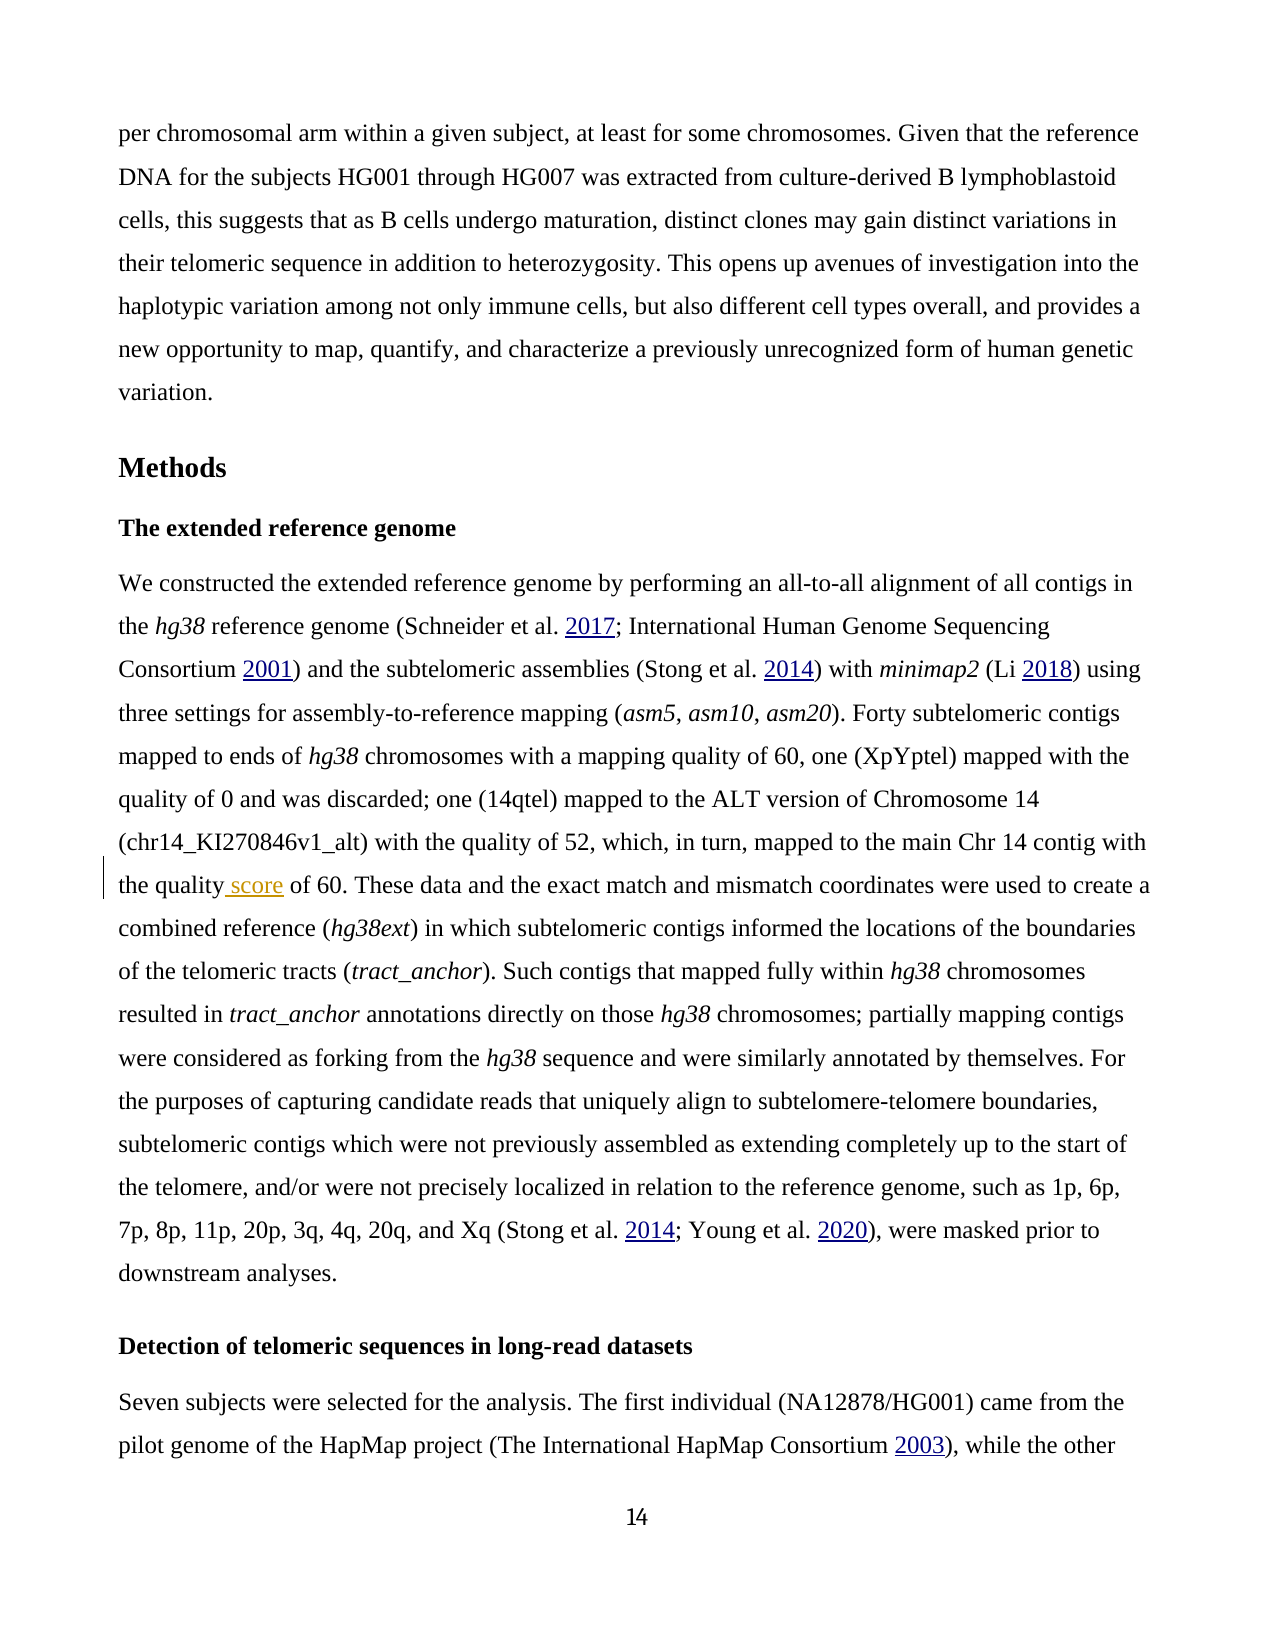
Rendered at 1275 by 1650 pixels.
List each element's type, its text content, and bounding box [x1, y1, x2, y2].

subtitle Detection of telomeric sequences in long-read datasets [118, 1331, 1156, 1360]
text We constructed the extended reference genome by performing an all-to-all alignment of all contigs in the hg38 reference genome (Schneider et al. 2017; International Human Genome Sequencing Consortium 2001) and the subtelomeric assemblies (Stong et al. 2014) with minimap2 (Li 2018) using three settings for assembly-to-reference mapping (asm5, asm10, asm20). Forty subtelomeric contigs mapped to ends of hg38 chromosomes with a mapping quality of 60, one (XpYptel) mapped with the quality of 0 and was discarded; one (14qtel) mapped to the ALT version of Chromosome 14 (chr14_KI270846v1_alt) with the quality of 52, which, in turn, mapped to the main Chr 14 contig with the quality of 60. These data and the exact match and mismatch coordinates were used to create a combined reference (hg38ext) in which subtelomeric contigs informed the locations of the boundaries of the telomeric tracts (tract_anchor). Such contigs that mapped fully within hg38 chromosomes resulted in tract_anchor annotations directly on those hg38 chromosomes; partially mapping contigs were considered as forking from the hg38 sequence and were similarly annotated by themselves. For the purposes of capturing candidate reads that uniquely align to subtelomere-telomere boundaries, subtelomeric contigs which were not previously assembled as extending completely up to the start of the telomere, and/or were not precisely localized in relation to the reference genome, such as 1p, 6p, 7p, 8p, 11p, 20p, 3q, 4q, 20q, and Xq (Stong et al. 2014; Young et al. 2020), were masked prior to downstream analyses. [118, 568, 1156, 1287]
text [118, 1387, 1156, 1458]
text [118, 118, 1156, 406]
subtitle The extended reference genome [118, 513, 1156, 541]
subtitle Methods [118, 450, 1156, 483]
